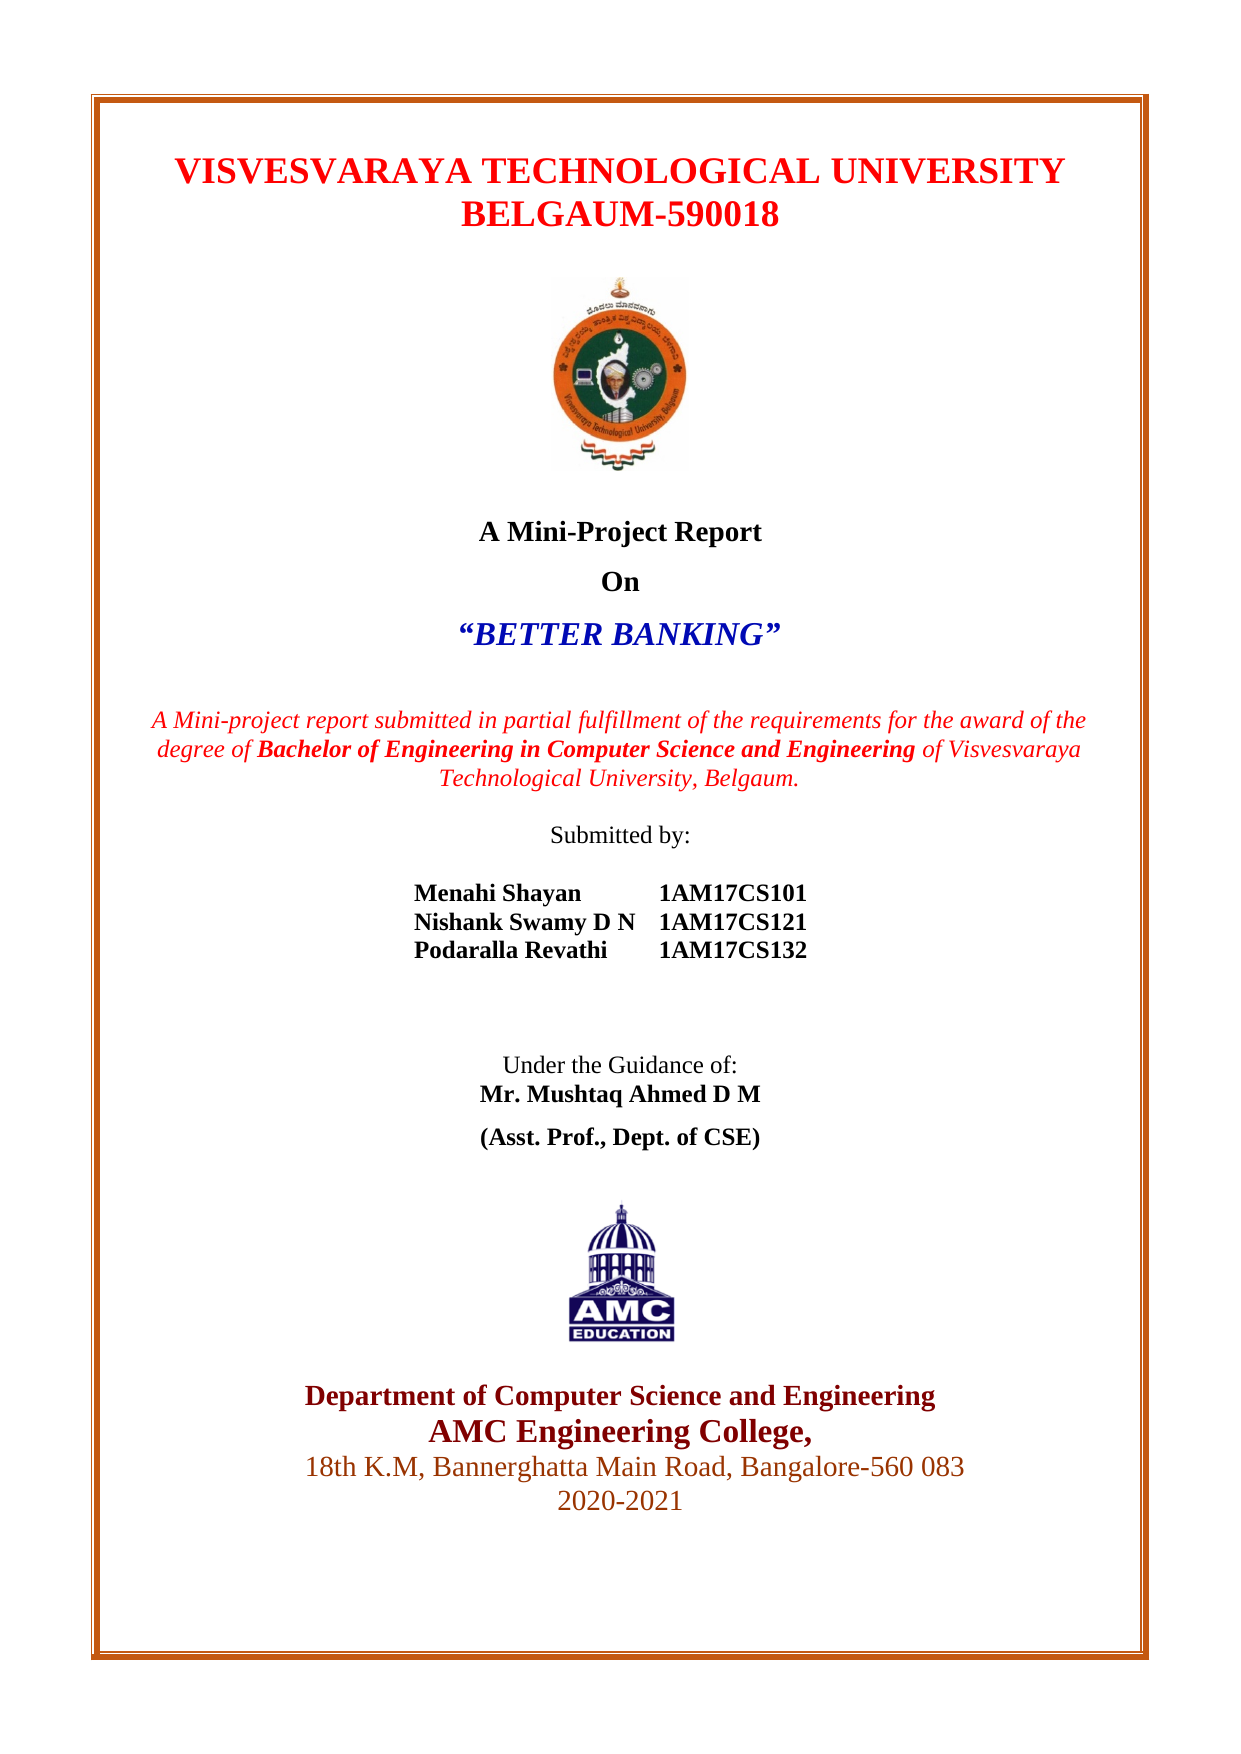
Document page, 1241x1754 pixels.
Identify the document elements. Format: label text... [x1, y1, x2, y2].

table_cell Nishank Swamy D N [403, 907, 647, 935]
text Belgaum-590018 [150, 191, 1090, 234]
text A Mini-project report submitted in partial fulfillment of the requirements for the award of the degree of Bachelor of Engineering in Computer Science and Engineering of Visvesvaraya Technological University, Belgaum. [150, 705, 1090, 792]
text Mr. Mushtaq Ahmed D M [150, 1079, 1090, 1108]
picture [551, 277, 689, 471]
text Submitted by: [150, 820, 1090, 849]
text Department of Computer Science and Engineering [150, 1378, 1090, 1411]
text A Mini-Project Report [150, 514, 1090, 547]
table_cell Podaralla Revathi [403, 935, 647, 964]
picture [535, 1194, 705, 1345]
text (Asst. Prof., Dept. of CSE) [150, 1122, 1090, 1151]
table_header 1AM17CS101 [647, 878, 818, 907]
text Visvesvaraya Technological University [150, 148, 1090, 191]
text 2020-2021 [150, 1483, 1090, 1517]
text 18th K.M, Bannerghatta Main Road, Bangalore-560 083 [150, 1449, 1090, 1483]
text AMC Engineering College, [150, 1411, 1090, 1449]
table_cell 1AM17CS132 [647, 935, 818, 964]
table_cell 1AM17CS121 [647, 907, 818, 935]
table_header Menahi Shayan [403, 878, 647, 907]
text Under the Guidance of: [150, 1050, 1090, 1079]
text On [150, 564, 1090, 598]
text “BETTER BANKING” [150, 614, 1090, 653]
